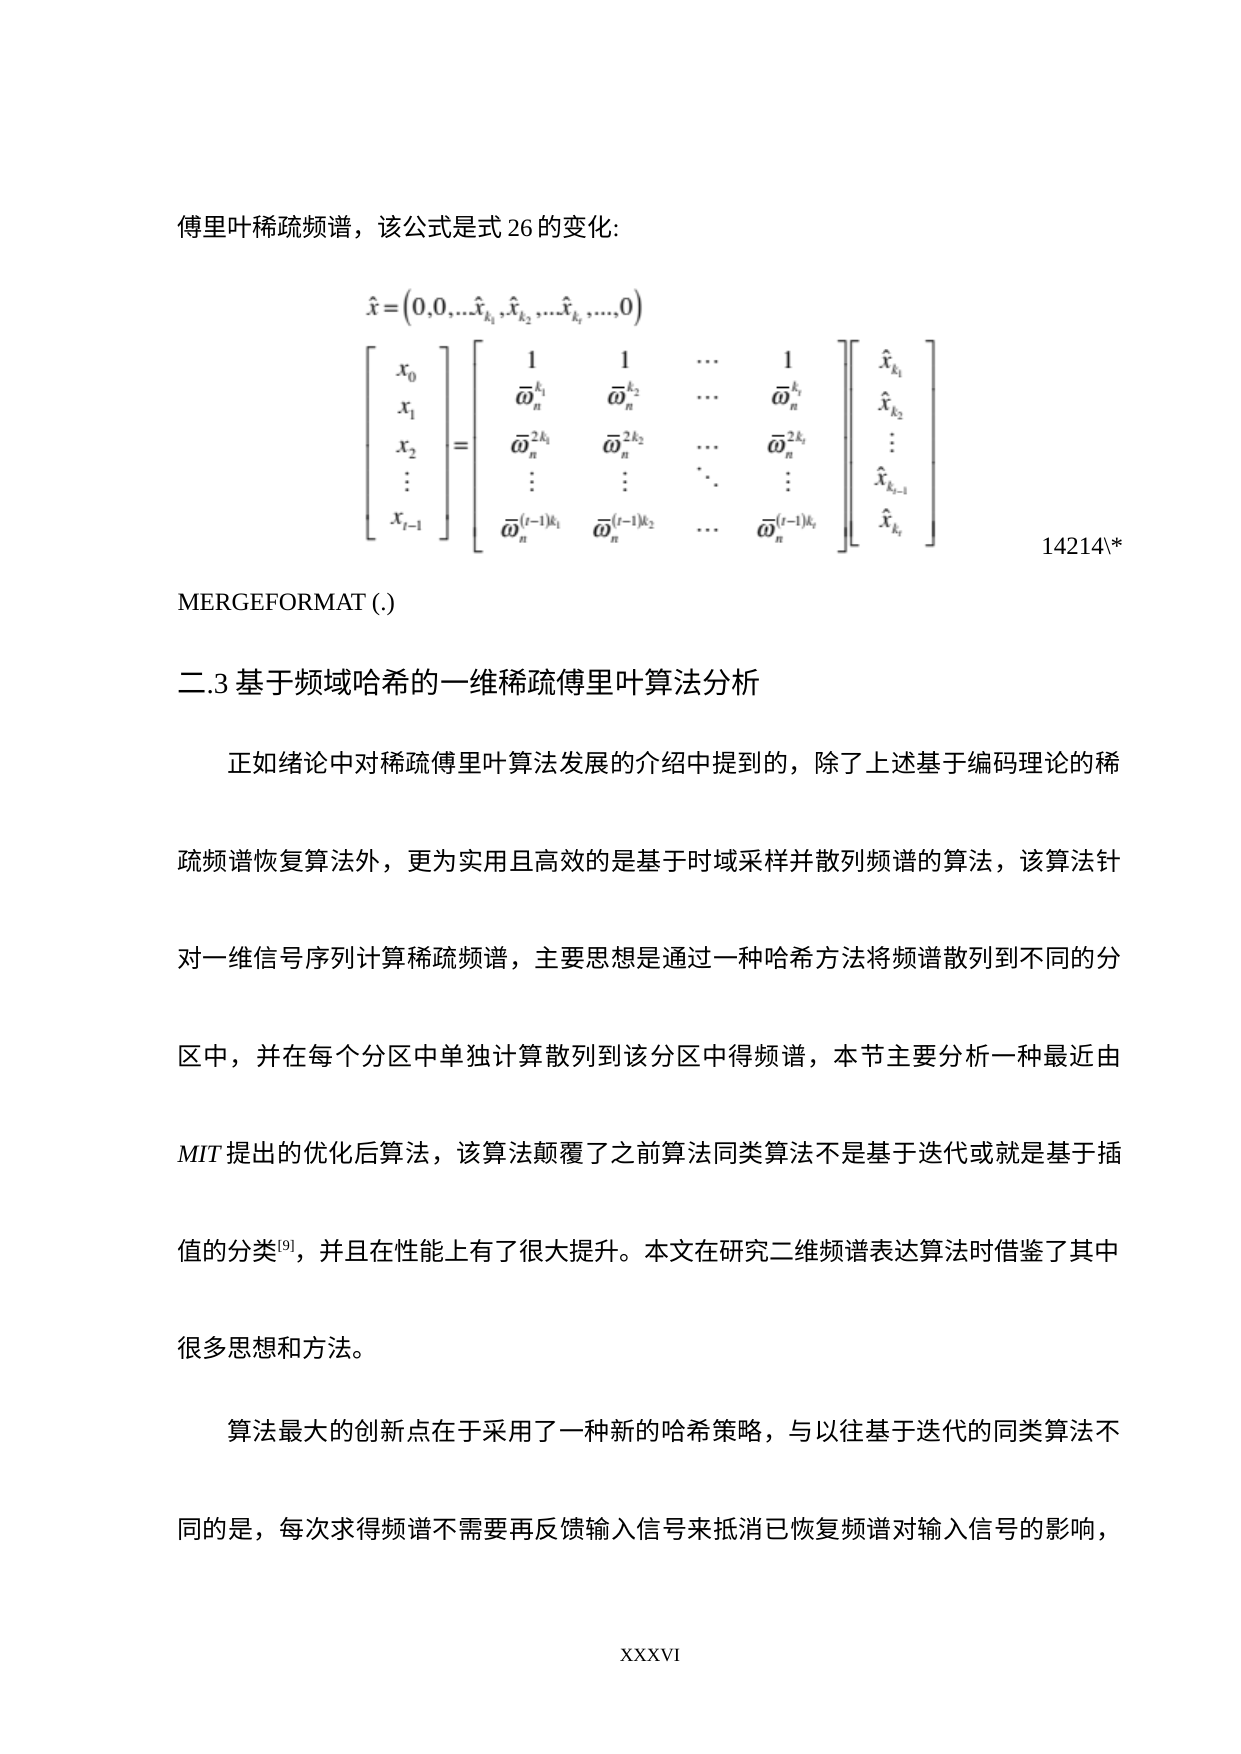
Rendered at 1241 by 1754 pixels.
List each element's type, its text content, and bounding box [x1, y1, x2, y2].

subtitle 基于频域哈希的一维稀疏傅里叶算法分析 [177, 648, 1122, 713]
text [177, 193, 1122, 258]
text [177, 1397, 1122, 1560]
text 正如绪论中对稀疏傅里叶算法发展的介绍中提到的，除了上述基于编码理论的稀疏频谱恢复算法外，更为实用且高效的是基于时域采样并散列频谱的算法，该算法针对一维信号序列计算稀疏频谱，主要思想是通过一种哈希方法将频谱散列到不同的分区中，并在每个分区中单独计算散列到该分区中得频谱，本节主要分析一种最近由MIT提出的优化后算法，该算法颠覆了之前算法同类算法不是基于迭代或就是基于插值的分类[9]，并且在性能上有了很大提升。本文在研究二维频谱表达算法时借鉴了其中很多思想和方法。 [177, 729, 1122, 1379]
